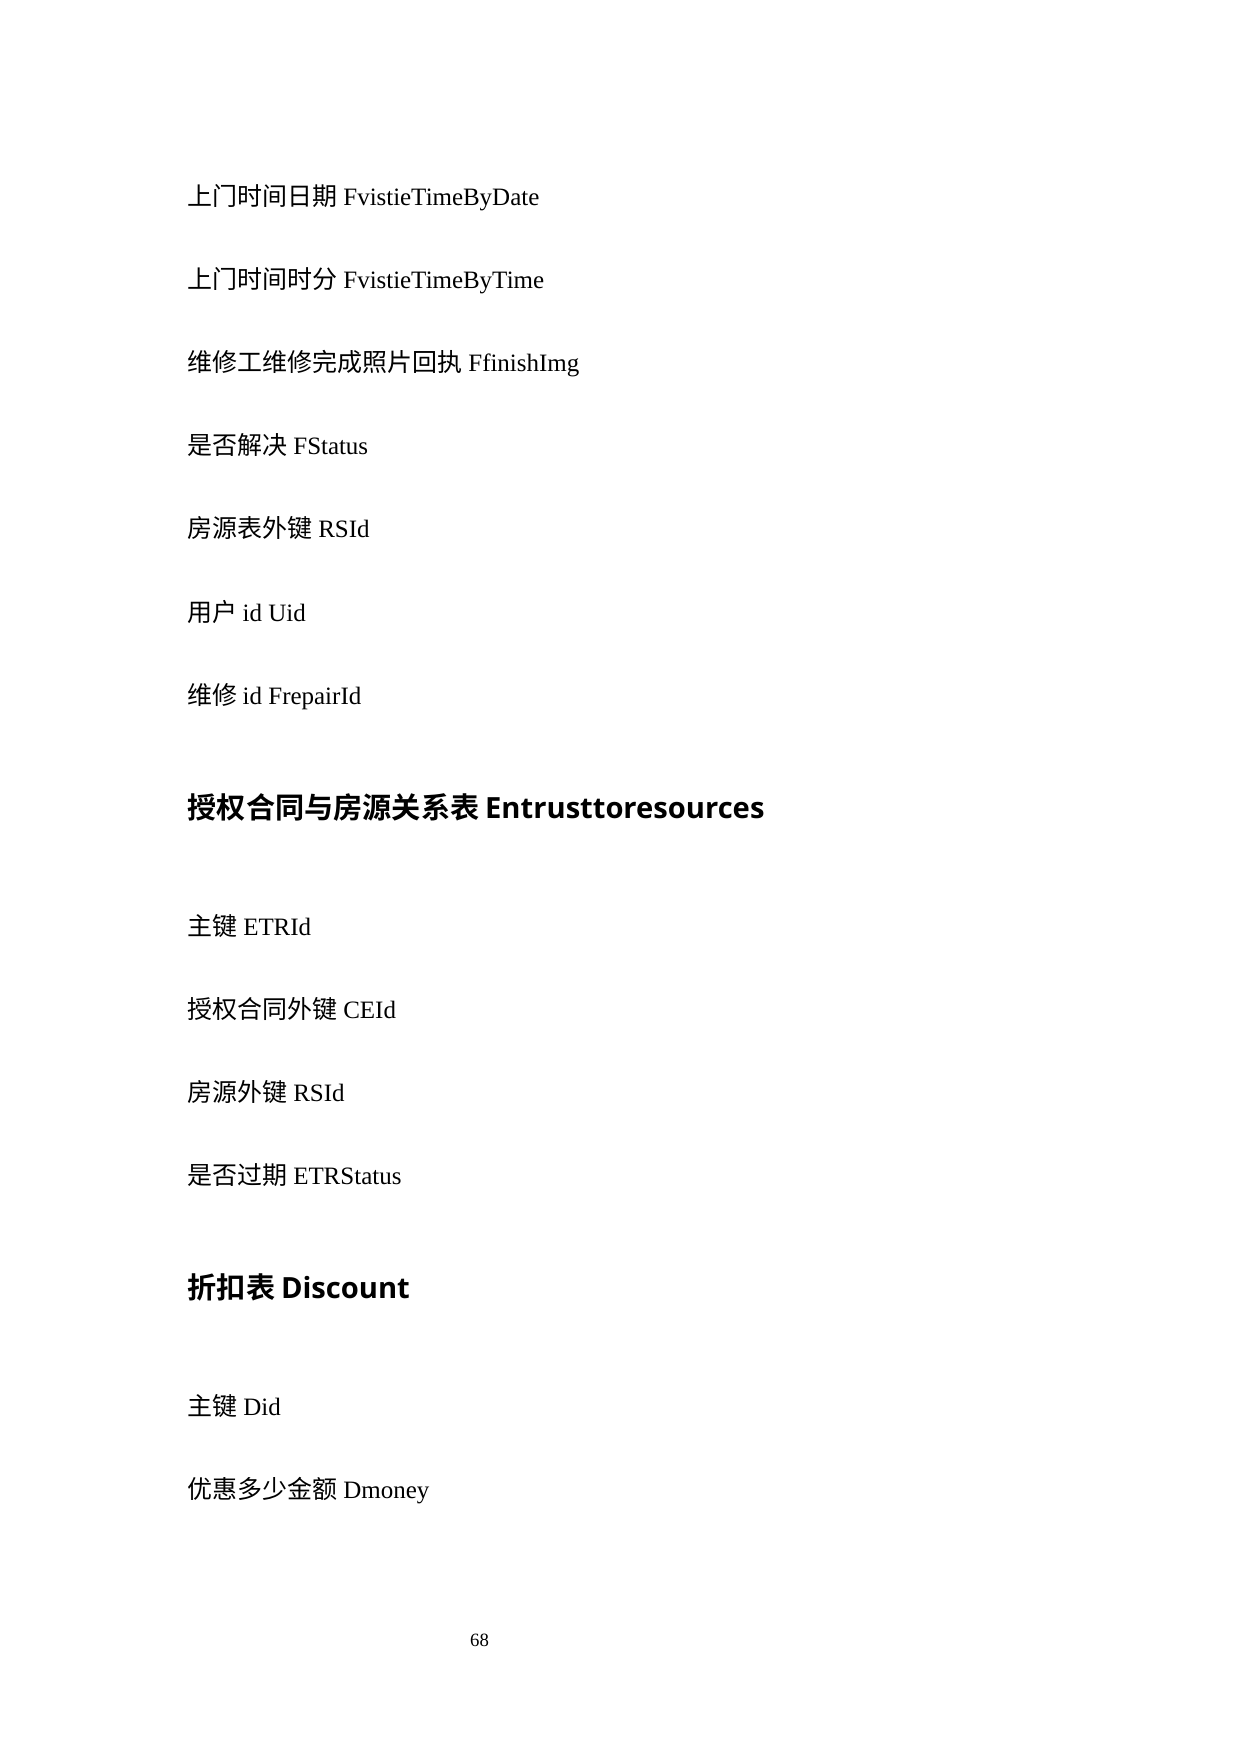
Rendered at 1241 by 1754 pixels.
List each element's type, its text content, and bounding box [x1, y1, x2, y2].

text 房源表外键 RSId [187, 494, 1053, 559]
text 上门时间时分 FvistieTimeByTime [187, 245, 1053, 310]
text 上门时间日期 FvistieTimeByDate [187, 162, 1053, 227]
text 优惠多少金额 Dmoney [187, 1456, 1053, 1521]
text 主键 ETRId [187, 892, 1053, 957]
text 主键 Did [187, 1372, 1053, 1437]
text 授权合同外键 CEId [187, 975, 1053, 1040]
subtitle 授权合同与房源关系表Entrusttoresources [187, 773, 1053, 838]
text 维修id FrepairId [187, 661, 1053, 726]
text 房源外键 RSId [187, 1058, 1053, 1123]
subtitle 折扣表Discount [187, 1253, 1053, 1318]
text 是否过期 ETRStatus [187, 1141, 1053, 1206]
text 维修工维修完成照片回执 FfinishImg [187, 328, 1053, 393]
text 是否解决 FStatus [187, 411, 1053, 476]
text 用户id Uid [187, 578, 1053, 643]
